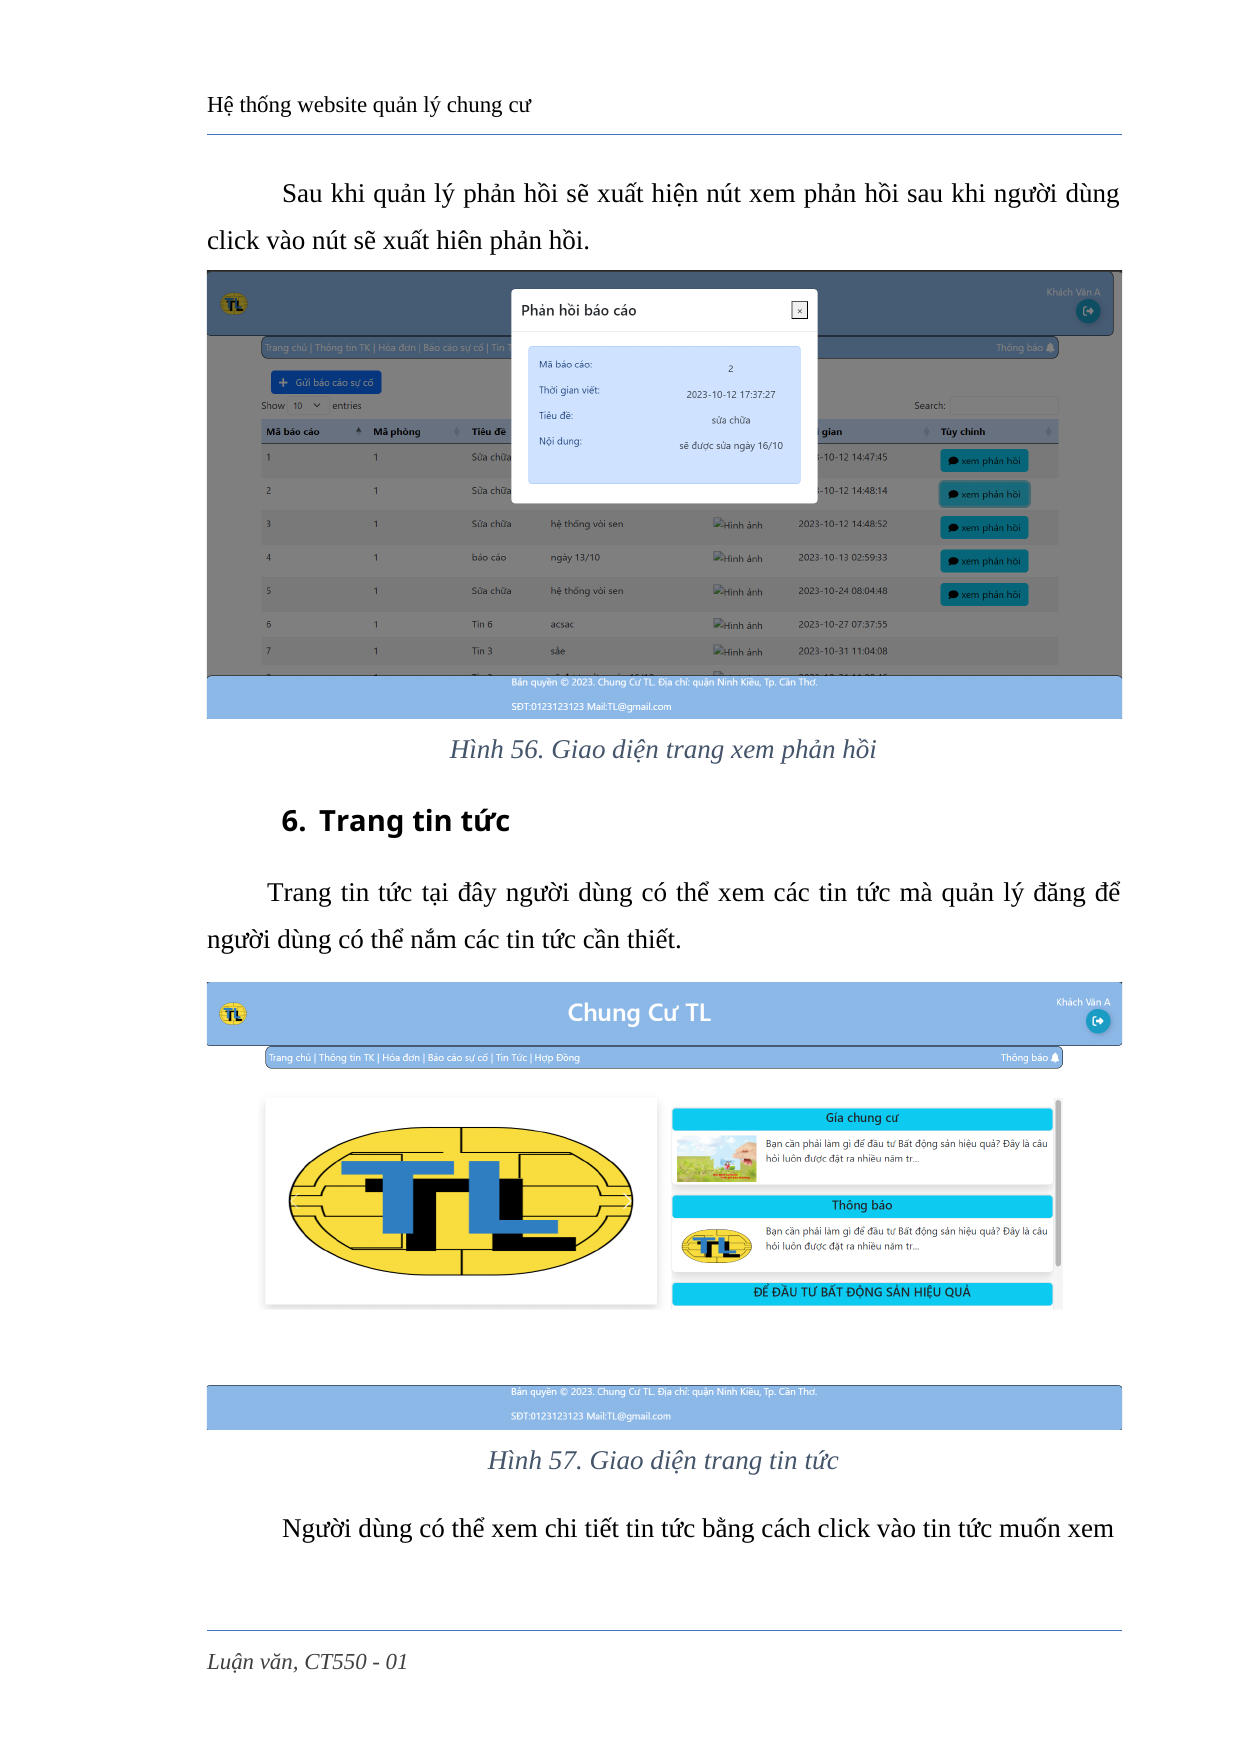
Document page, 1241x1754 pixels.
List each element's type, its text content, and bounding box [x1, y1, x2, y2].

text Hình 56. Giao diện trang xem phản hồi [207, 733, 1122, 764]
subtitle Trang tin tức [281, 800, 1122, 840]
picture [206, 270, 1123, 719]
text Người dùng có thể xem chi tiết tin tức bằng cách click vào tin tức muốn xem [207, 1512, 1122, 1543]
text Sau khi quản lý phản hồi sẽ xuất hiện nút xem phản hồi sau khi người dùng click vào nút sẽ xuất hiên phản hồi. [207, 177, 1122, 255]
text Trang tin tức tại đây người dùng có thể xem các tin tức mà quản lý đăng để người dùng có thể nắm các tin tức cần thiết. [207, 876, 1122, 954]
text Hình 57. Giao diện trang tin tức [207, 1444, 1122, 1476]
picture [206, 982, 1123, 1430]
